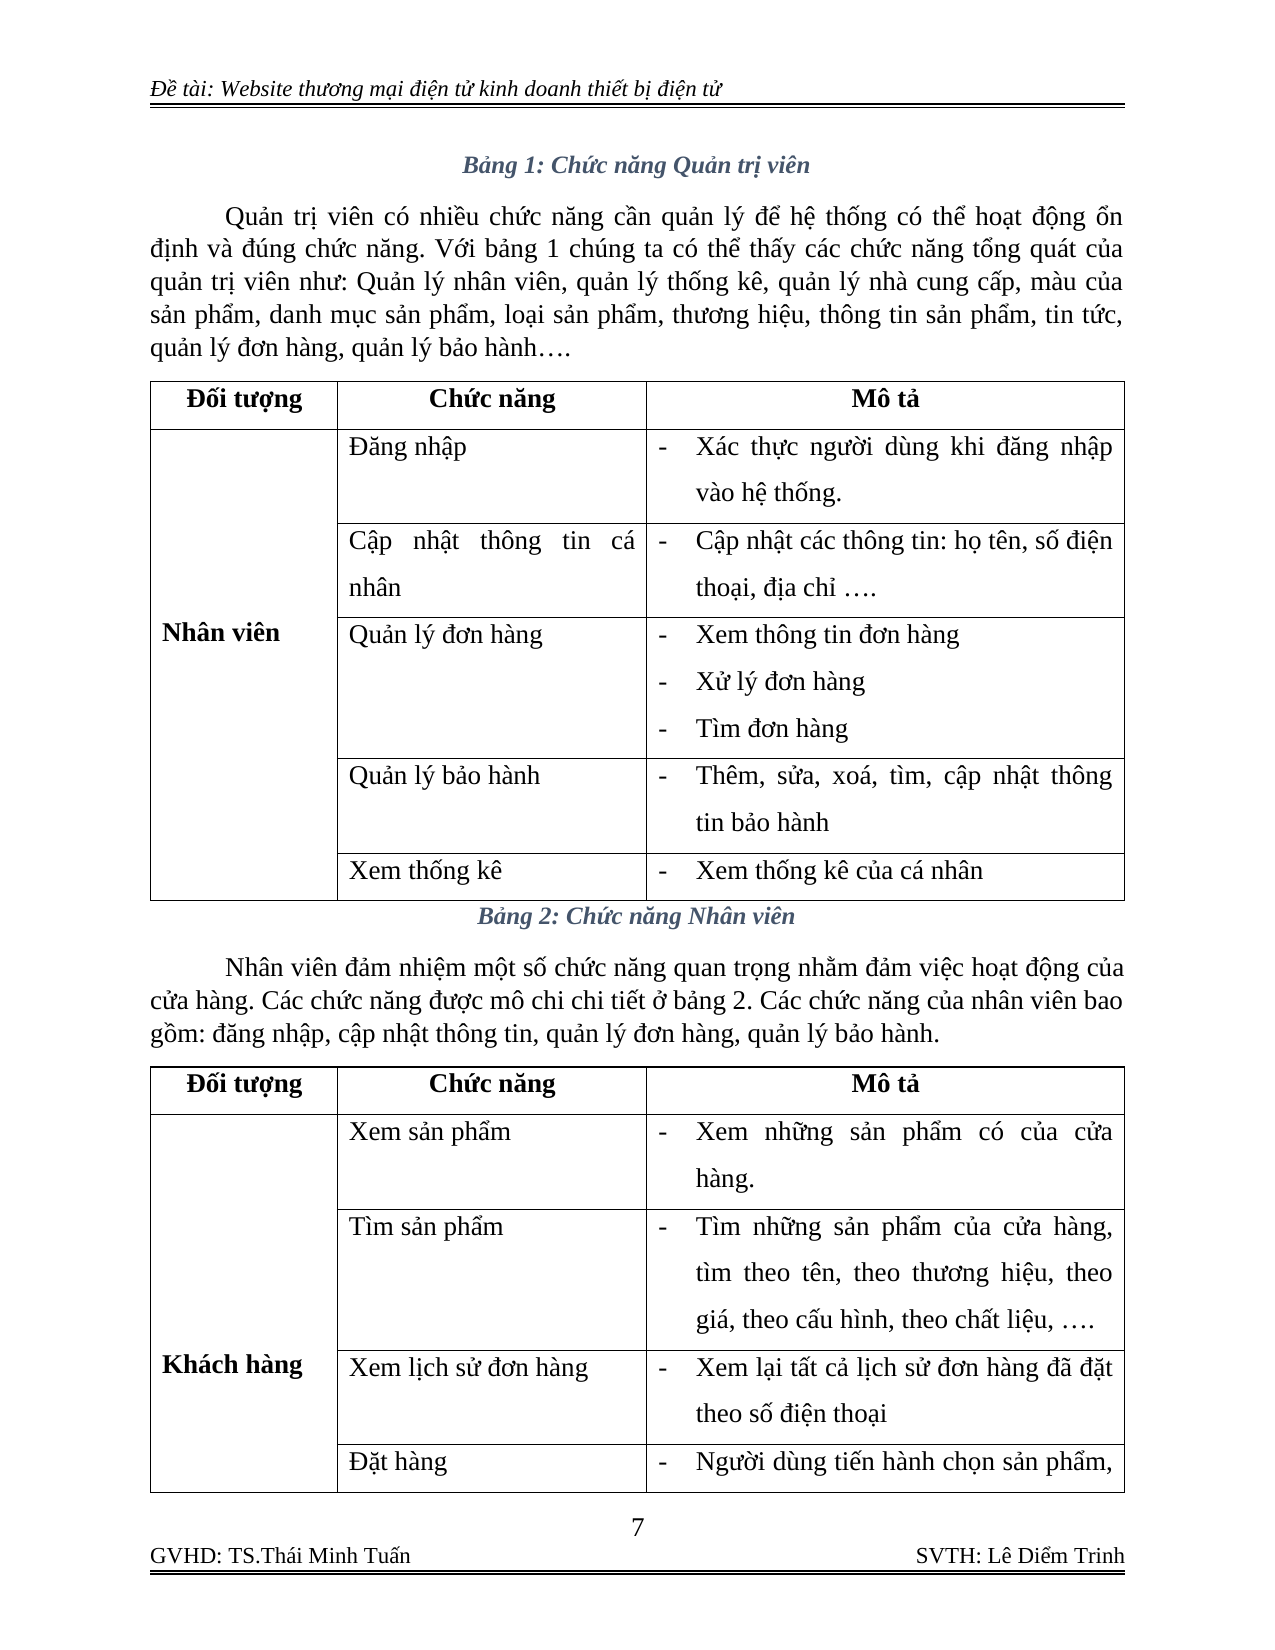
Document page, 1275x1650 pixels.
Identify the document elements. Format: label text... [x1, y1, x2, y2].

table_cell Xem thống kê [338, 854, 646, 900]
table_cell Khách hàng [151, 1115, 337, 1492]
table_cell Tìm sản phẩm [338, 1210, 646, 1349]
table_cell Quản lý đơn hàng [338, 618, 646, 758]
table_cell Đặt hàng [338, 1445, 646, 1492]
table_cell Xem những sản phẩm có của cửa hàng. [647, 1115, 1124, 1208]
table_cell Xem lại tất cả lịch sử đơn hàng đã đặt theo số điện thoại [647, 1351, 1124, 1444]
text Quản trị viên có nhiều chức năng cần quản lý để hệ thống có thể hoạt động ổn định và đúng chức năng. Với bảng 1 chúng ta có thể thấy các chức năng tổng quát của quản trị viên như: Quản lý nhân viên, quản lý thống kê, quản lý nhà cung cấp, màu của sản phẩm, danh mục sản phẩm, loại sản phẩm, thương hiệu, thông tin sản phẩm, tin tức, quản lý đơn hàng, quản lý bảo hành…. [150, 199, 1125, 362]
table_cell Xem thông tin đơn hàng Xử lý đơn hàng Tìm đơn hàng [647, 618, 1124, 758]
table_header Đối tượng [151, 382, 337, 428]
table_header Chức năng [338, 382, 646, 428]
table_cell Đăng nhập [338, 430, 646, 523]
table_cell Nhân viên [151, 430, 337, 900]
table_cell Xem thống kê của cá nhân [647, 854, 1124, 900]
table_cell Cập nhật các thông tin: họ tên, số điện thoại, địa chỉ …. [647, 524, 1124, 617]
text Bảng 1: Chức năng Quản trị viên [150, 150, 1125, 179]
text Nhân viên đảm nhiệm một số chức năng quan trọng nhằm đảm việc hoạt động của cửa hàng. Các chức năng được mô chi chi tiết ở bảng 2. Các chức năng của nhân viên bao gồm: đăng nhập, cập nhật thông tin, quản lý đơn hàng, quản lý bảo hành. [150, 951, 1125, 1048]
table_cell Xem lịch sử đơn hàng [338, 1351, 646, 1444]
table_header Chức năng [338, 1068, 646, 1114]
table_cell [647, 1445, 1124, 1492]
table_header Mô tả [647, 382, 1124, 428]
table_cell Quản lý bảo hành [338, 759, 646, 853]
table_header Mô tả [647, 1068, 1124, 1114]
table_header Đối tượng [151, 1068, 337, 1114]
table_cell Tìm những sản phẩm của cửa hàng, tìm theo tên, theo thương hiệu, theo giá, theo cấu hình, theo chất liệu, …. [647, 1210, 1124, 1349]
table_cell Xác thực người dùng khi đăng nhập vào hệ thống. [647, 430, 1124, 523]
table_cell Xem sản phẩm [338, 1115, 646, 1208]
text Bảng 2: Chức năng Nhân viên [150, 901, 1125, 930]
table_cell Thêm, sửa, xoá, tìm, cập nhật thông tin bảo hành [647, 759, 1124, 853]
table_cell Cập nhật thông tin cá nhân [338, 524, 646, 617]
